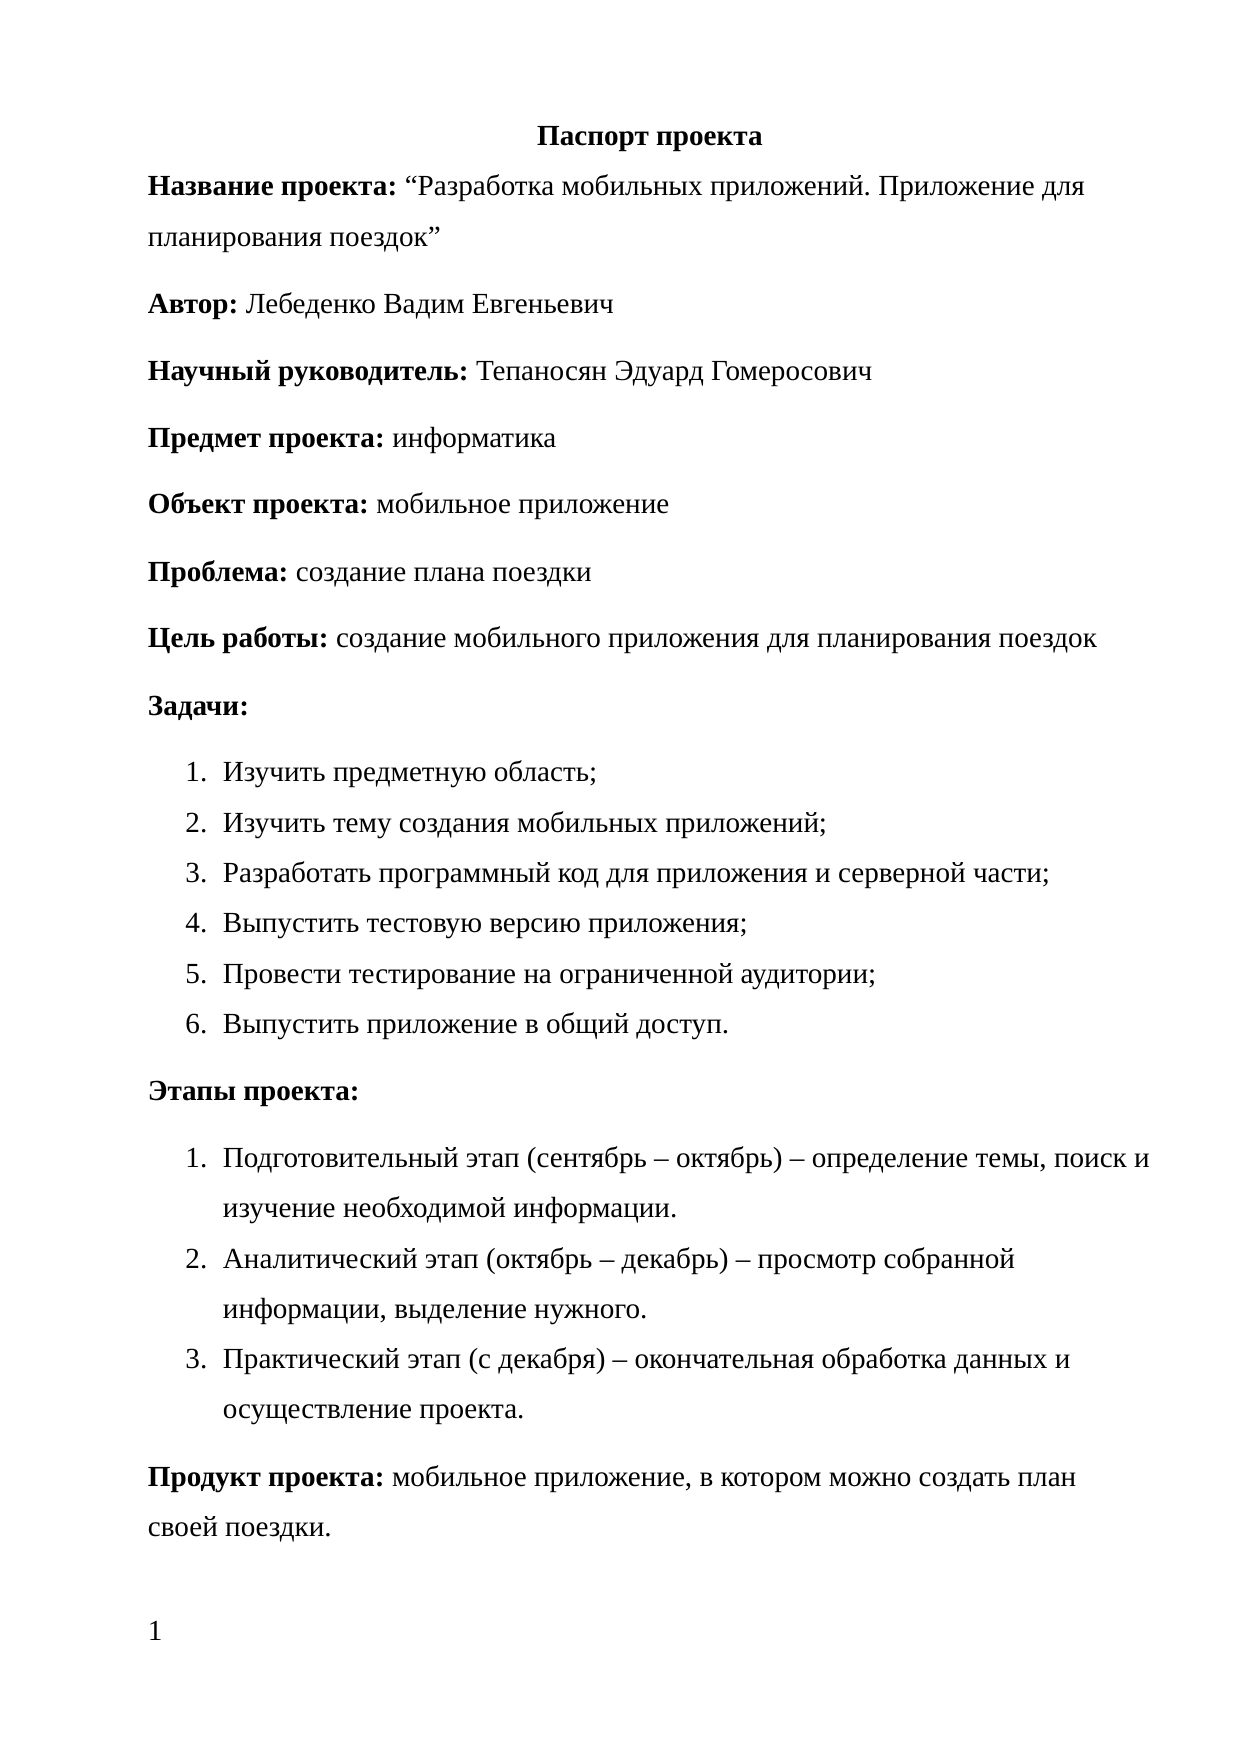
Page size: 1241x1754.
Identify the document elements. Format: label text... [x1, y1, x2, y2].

subtitle Паспорт проекта [148, 118, 1152, 152]
list Аналитический этап (октябрь – декабрь) – просмотр собранной информации, выделение нужного. [185, 1241, 1152, 1324]
text Объект проекта: мобильное приложение [148, 487, 1152, 520]
text Продукт проекта: мобильное приложение, в котором можно создать план своей поездки. [148, 1459, 1152, 1542]
list Провести тестирование на ограниченной аудитории; [185, 956, 1152, 989]
list Выпустить тестовую версию приложения; [185, 906, 1152, 939]
text Автор: Лебеденко Вадим Евгеньевич [148, 286, 1152, 319]
text Научный руководитель: Тепаносян Эдуард Гомеросович [148, 353, 1152, 386]
text Название проекта: “Разработка мобильных приложений. Приложение для планирования поездок” [148, 168, 1152, 252]
list Изучить предметную область; [185, 754, 1152, 788]
list Практический этап (с декабря) – окончательная обработка данных и осуществление проекта. [185, 1341, 1152, 1425]
list Изучить тему создания мобильных приложений; [185, 805, 1152, 838]
text Этапы проекта: [148, 1073, 1152, 1107]
text Цель работы: создание мобильного приложения для планирования поездок [148, 621, 1152, 654]
text Задачи: [148, 688, 1152, 721]
list Выпустить приложение в общий доступ. [185, 1006, 1152, 1040]
list Разработать программный код для приложения и серверной части; [185, 855, 1152, 889]
text Проблема: создание плана поездки [148, 554, 1152, 587]
text Предмет проекта: информатика [148, 420, 1152, 453]
list Подготовительный этап (сентябрь – октябрь) – определение темы, поиск и изучение необходимой информации. [185, 1140, 1152, 1224]
